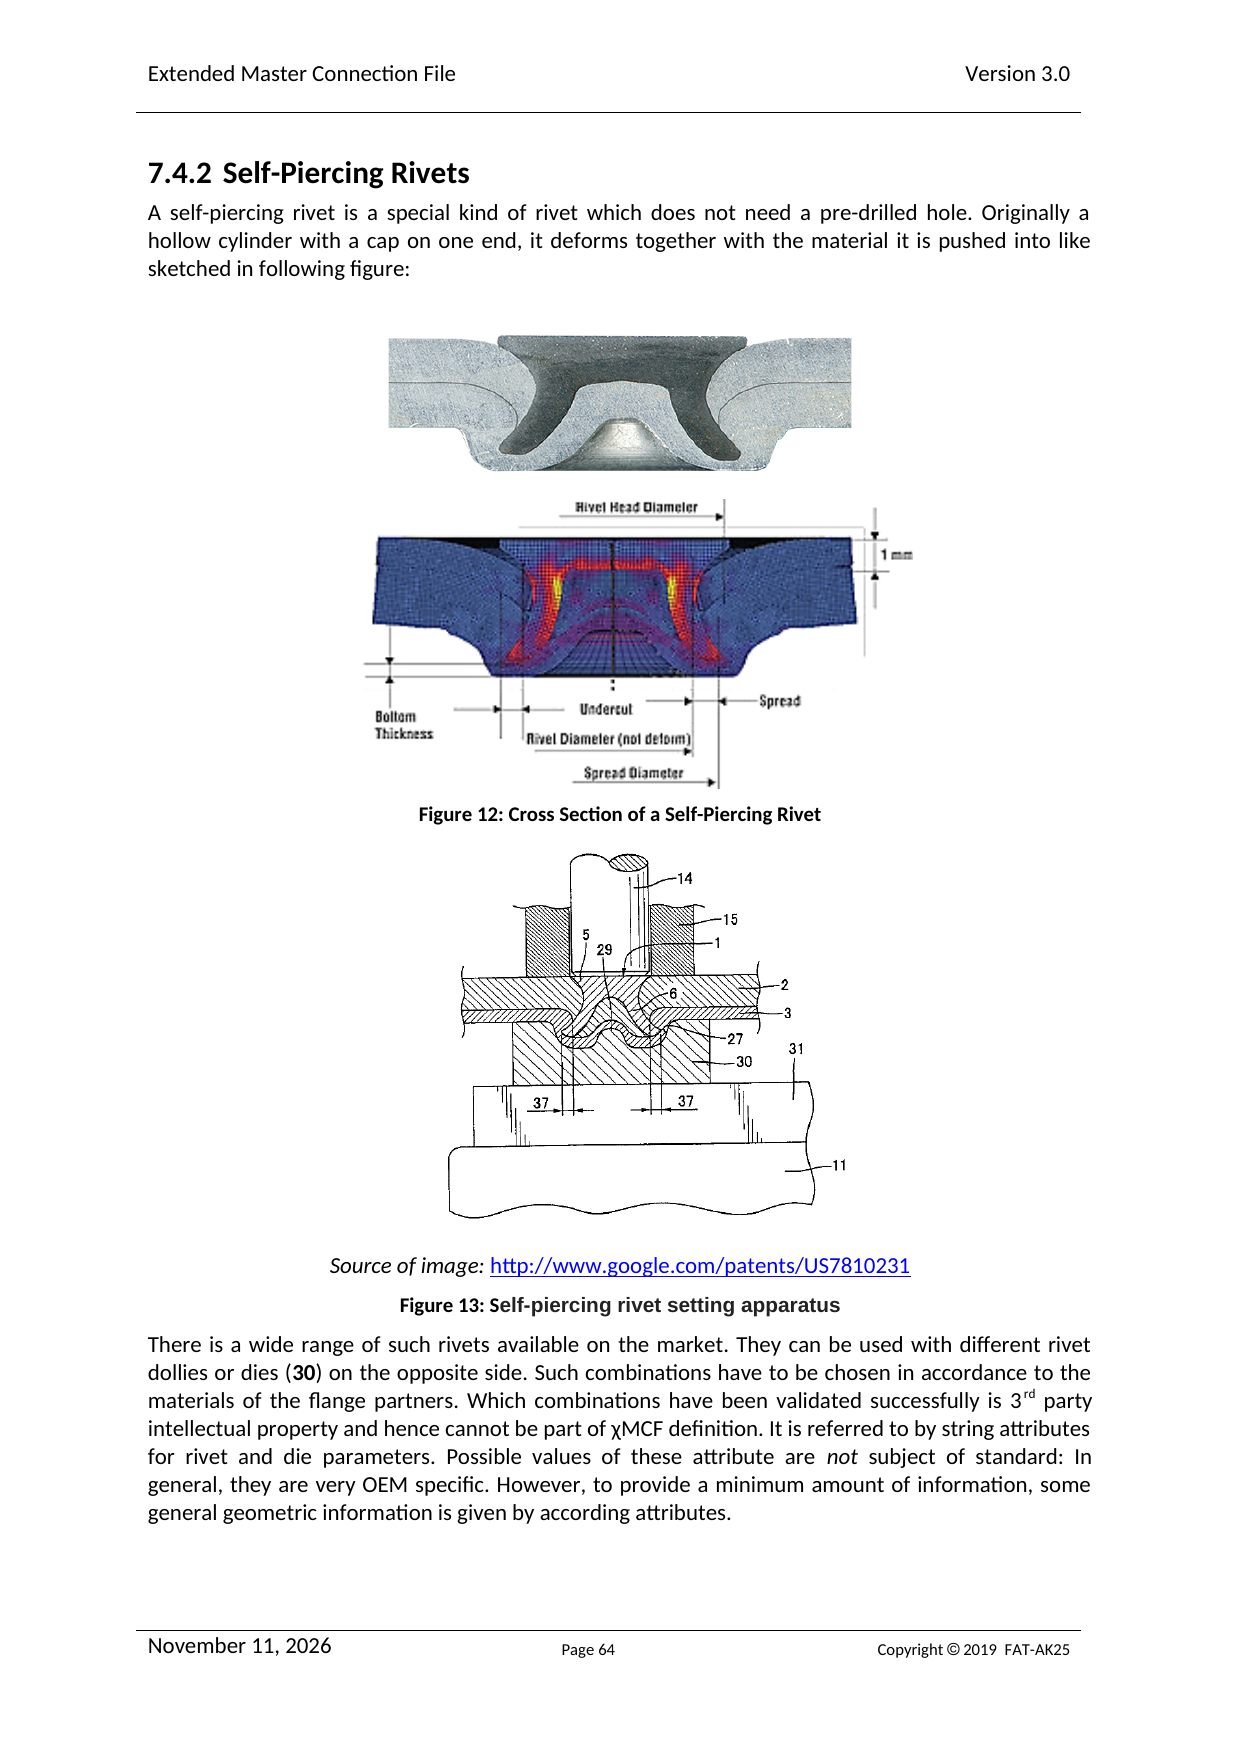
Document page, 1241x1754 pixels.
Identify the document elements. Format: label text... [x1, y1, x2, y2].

picture [388, 335, 852, 488]
text Figure 13: Self-piercing rivet setting apparatus [148, 1292, 1092, 1318]
text Source of image: http://www.google.com/patents/US7810231 [148, 1252, 1092, 1280]
subtitle Self-Piercing Rivets [148, 154, 1092, 192]
picture [430, 838, 847, 1240]
picture [360, 499, 913, 789]
text A self-piercing rivet is a special kind of rivet which does not need a pre-drilled hole. Originally a hollow cylinder with a cap on one end, it deforms together with the material it is pushed into like sketched in following figure: [148, 198, 1092, 282]
text There is a wide range of such rivets available on the market. They can be used with different rivet dollies or dies (30) on the opposite side. Such combinations have to be chosen in accordance to the materials of the flange partners. Which combinations have been validated successfully is 3rd party intellectual property and hence cannot be part of χMCF definition. It is referred to by string attributes for rivet and die parameters. Possible values of these attribute are not subject of standard: In general, they are very OEM specific. However, to provide a minimum amount of information, some general geometric information is given by according attributes. [148, 1330, 1092, 1526]
text Figure 12: Cross Section of a Self-Piercing Rivet [148, 801, 1092, 826]
